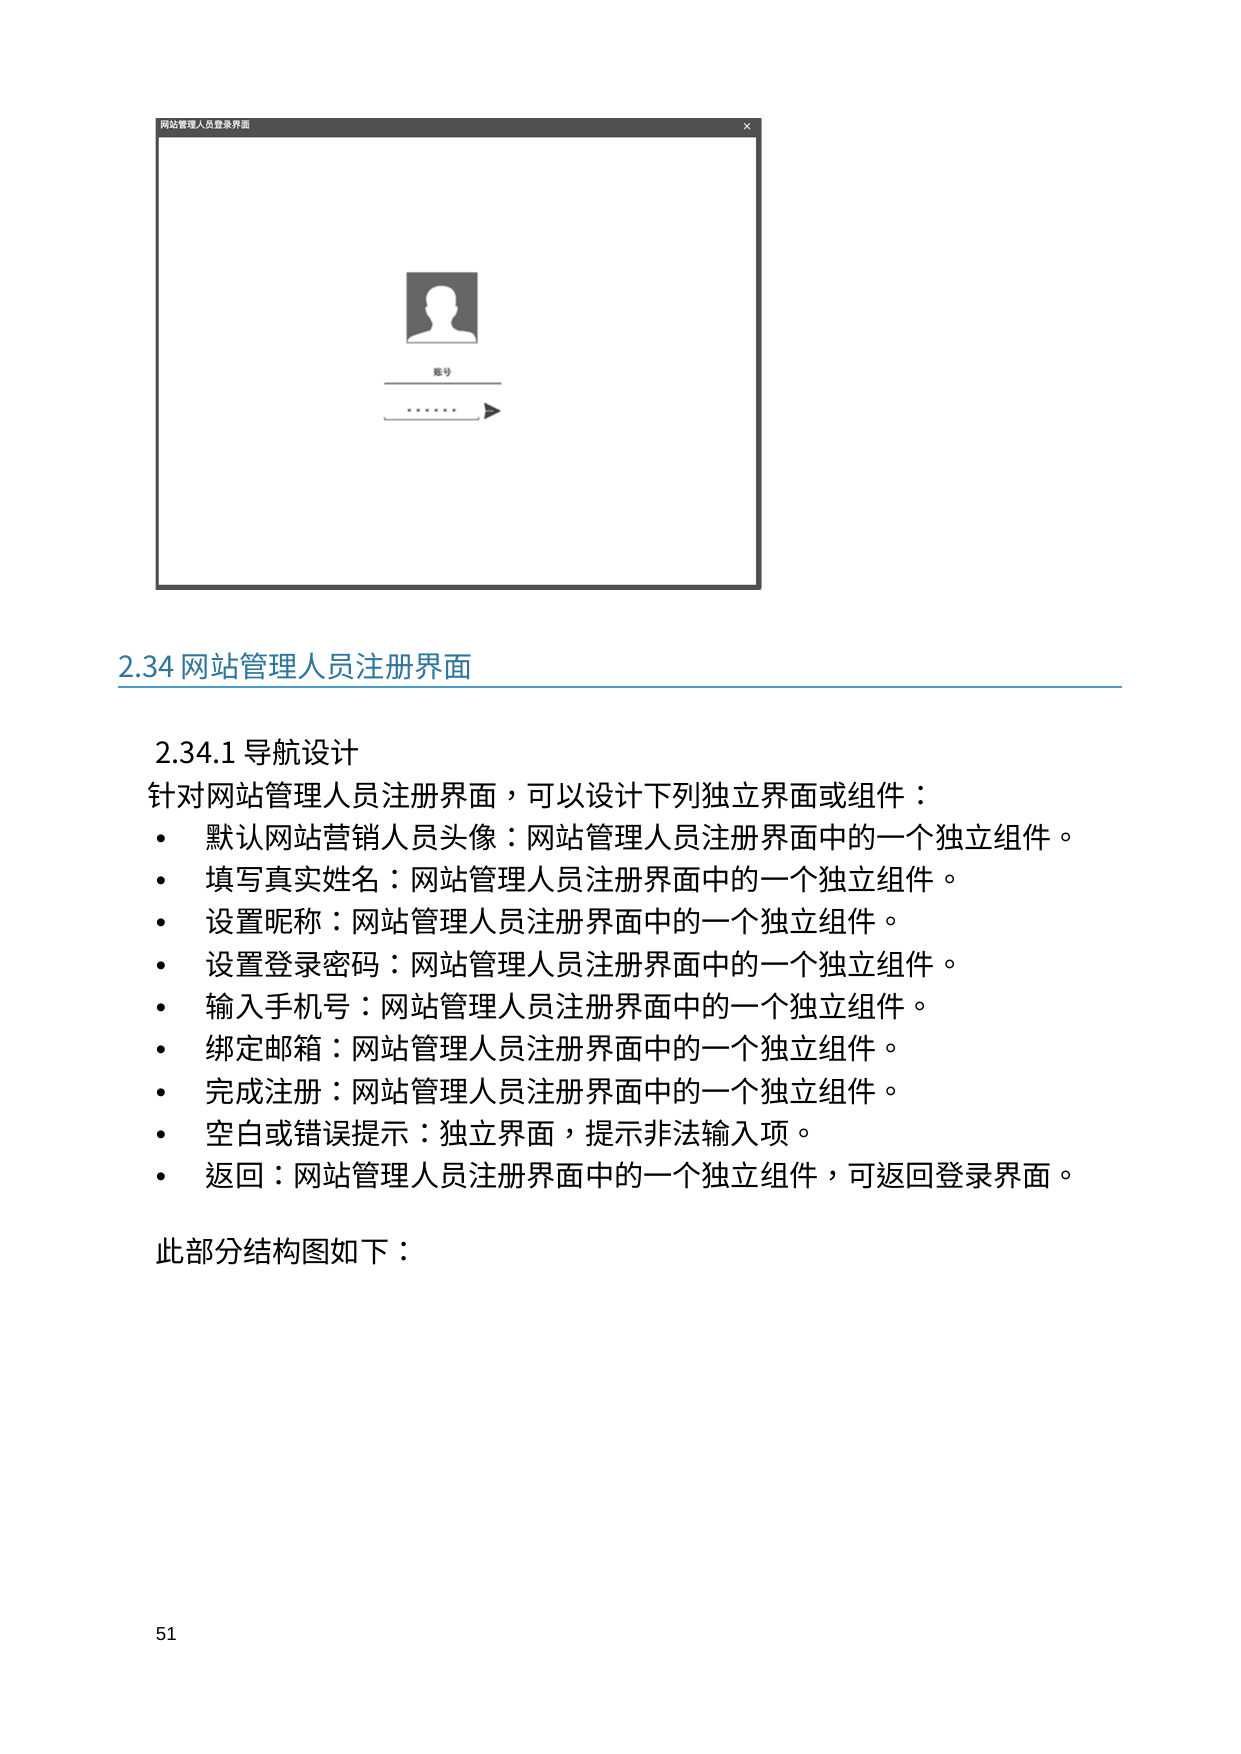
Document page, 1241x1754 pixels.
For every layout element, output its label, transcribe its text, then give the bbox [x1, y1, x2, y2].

text • 绑定邮箱：网站管理人员注册界面中的一个独立组件。 [118, 1026, 1122, 1068]
text • 返回：网站管理人员注册界面中的一个独立组件，可返回登录界面。 [118, 1153, 1122, 1195]
subtitle 2.34网站管理人员注册界面 [118, 643, 1122, 686]
text • 设置昵称：网站管理人员注册界面中的一个独立组件。 [118, 899, 1122, 941]
text 2.34.1 导航设计 [118, 730, 1122, 772]
text • 完成注册：网站管理人员注册界面中的一个独立组件。 [118, 1068, 1122, 1110]
text • 空白或错误提示：独立界面，提示非法输入项。 [118, 1110, 1122, 1153]
text 此部分结构图如下： [118, 1228, 1122, 1271]
picture [155, 118, 762, 590]
text 针对网站管理人员注册界面，可以设计下列独立界面或组件： [147, 772, 1122, 814]
text • 默认网站营销人员头像：网站管理人员注册界面中的一个独立组件。 [118, 814, 1122, 857]
text • 设置登录密码：网站管理人员注册界面中的一个独立组件。 [118, 941, 1122, 983]
text • 输入手机号：网站管理人员注册界面中的一个独立组件。 [118, 983, 1122, 1026]
text • 填写真实姓名：网站管理人员注册界面中的一个独立组件。 [118, 857, 1122, 899]
